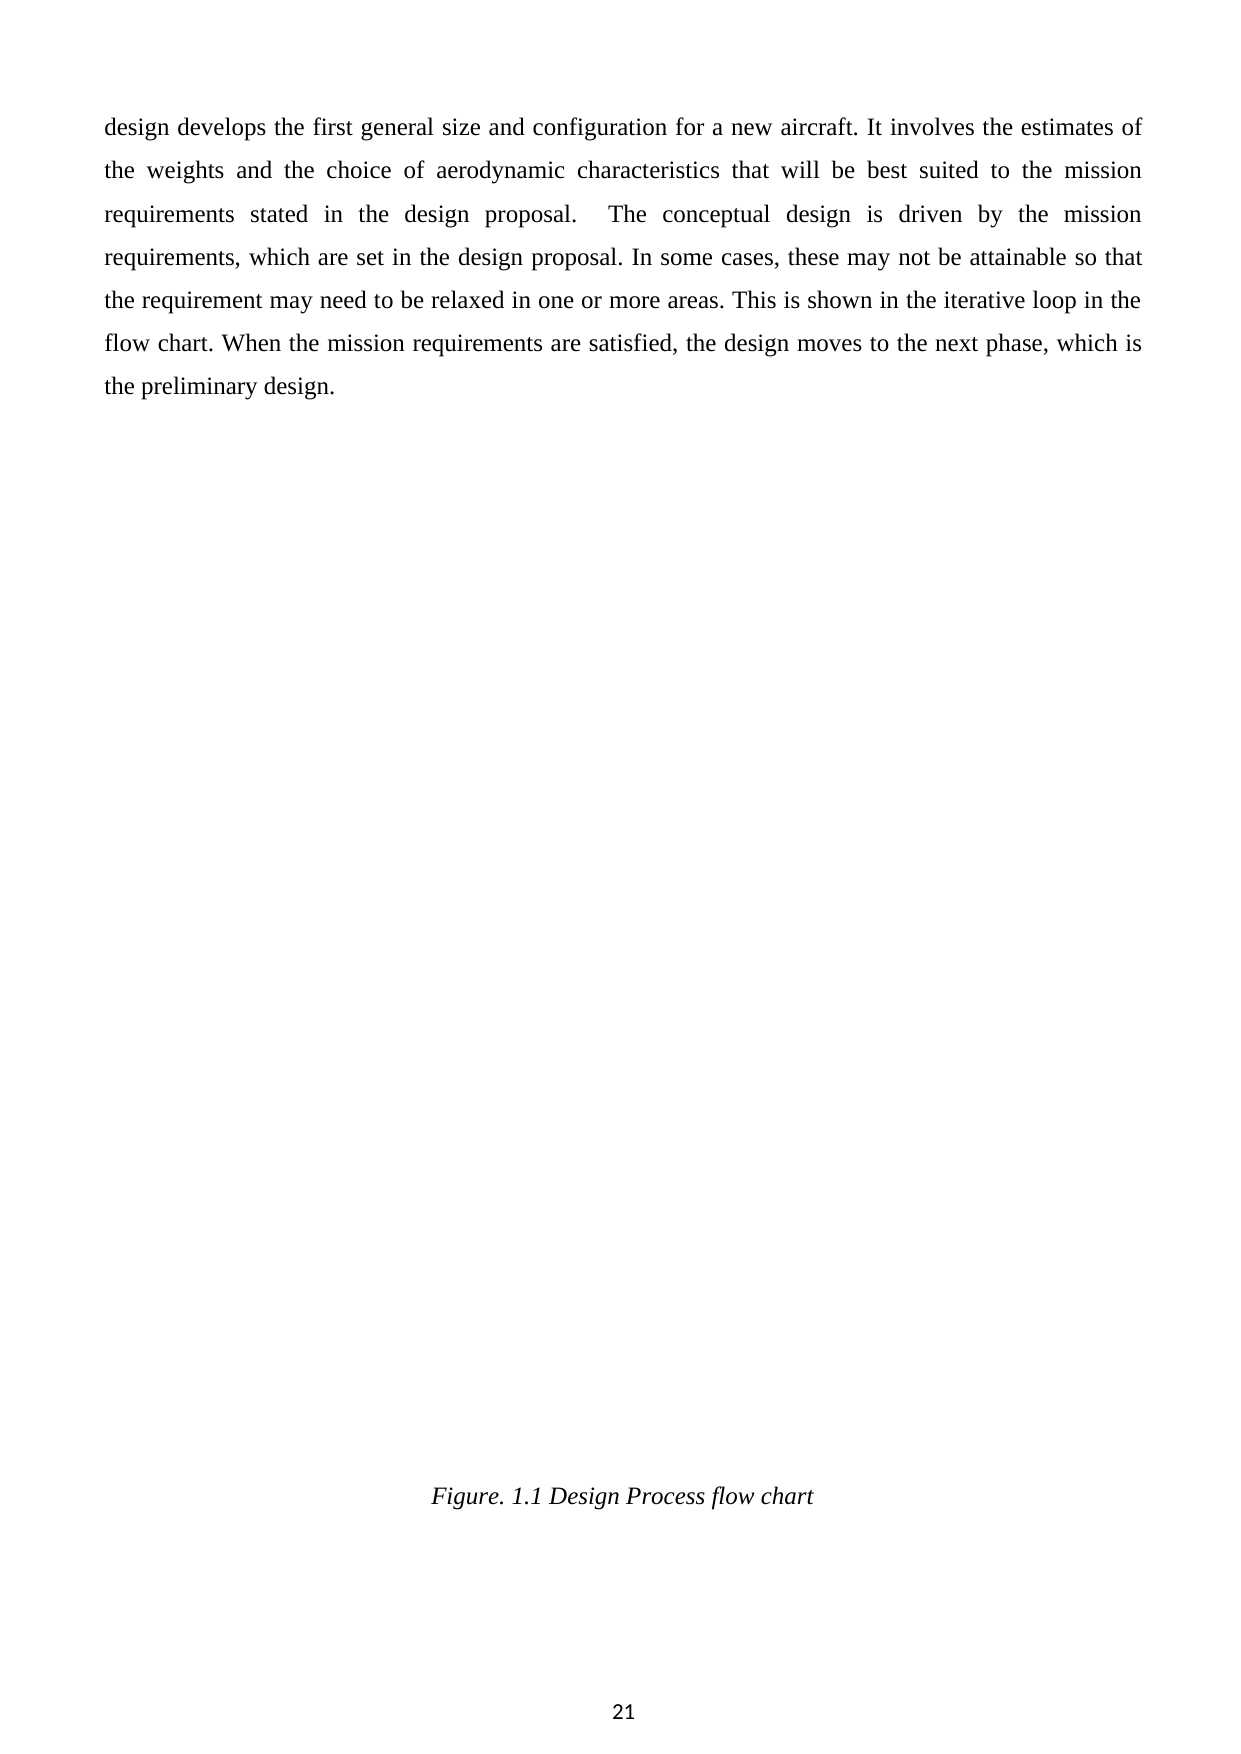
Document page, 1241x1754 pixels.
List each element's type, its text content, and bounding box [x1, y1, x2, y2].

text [104, 112, 1144, 400]
text Figure. 1.1 Design Process flow chart [103, 1481, 1144, 1509]
